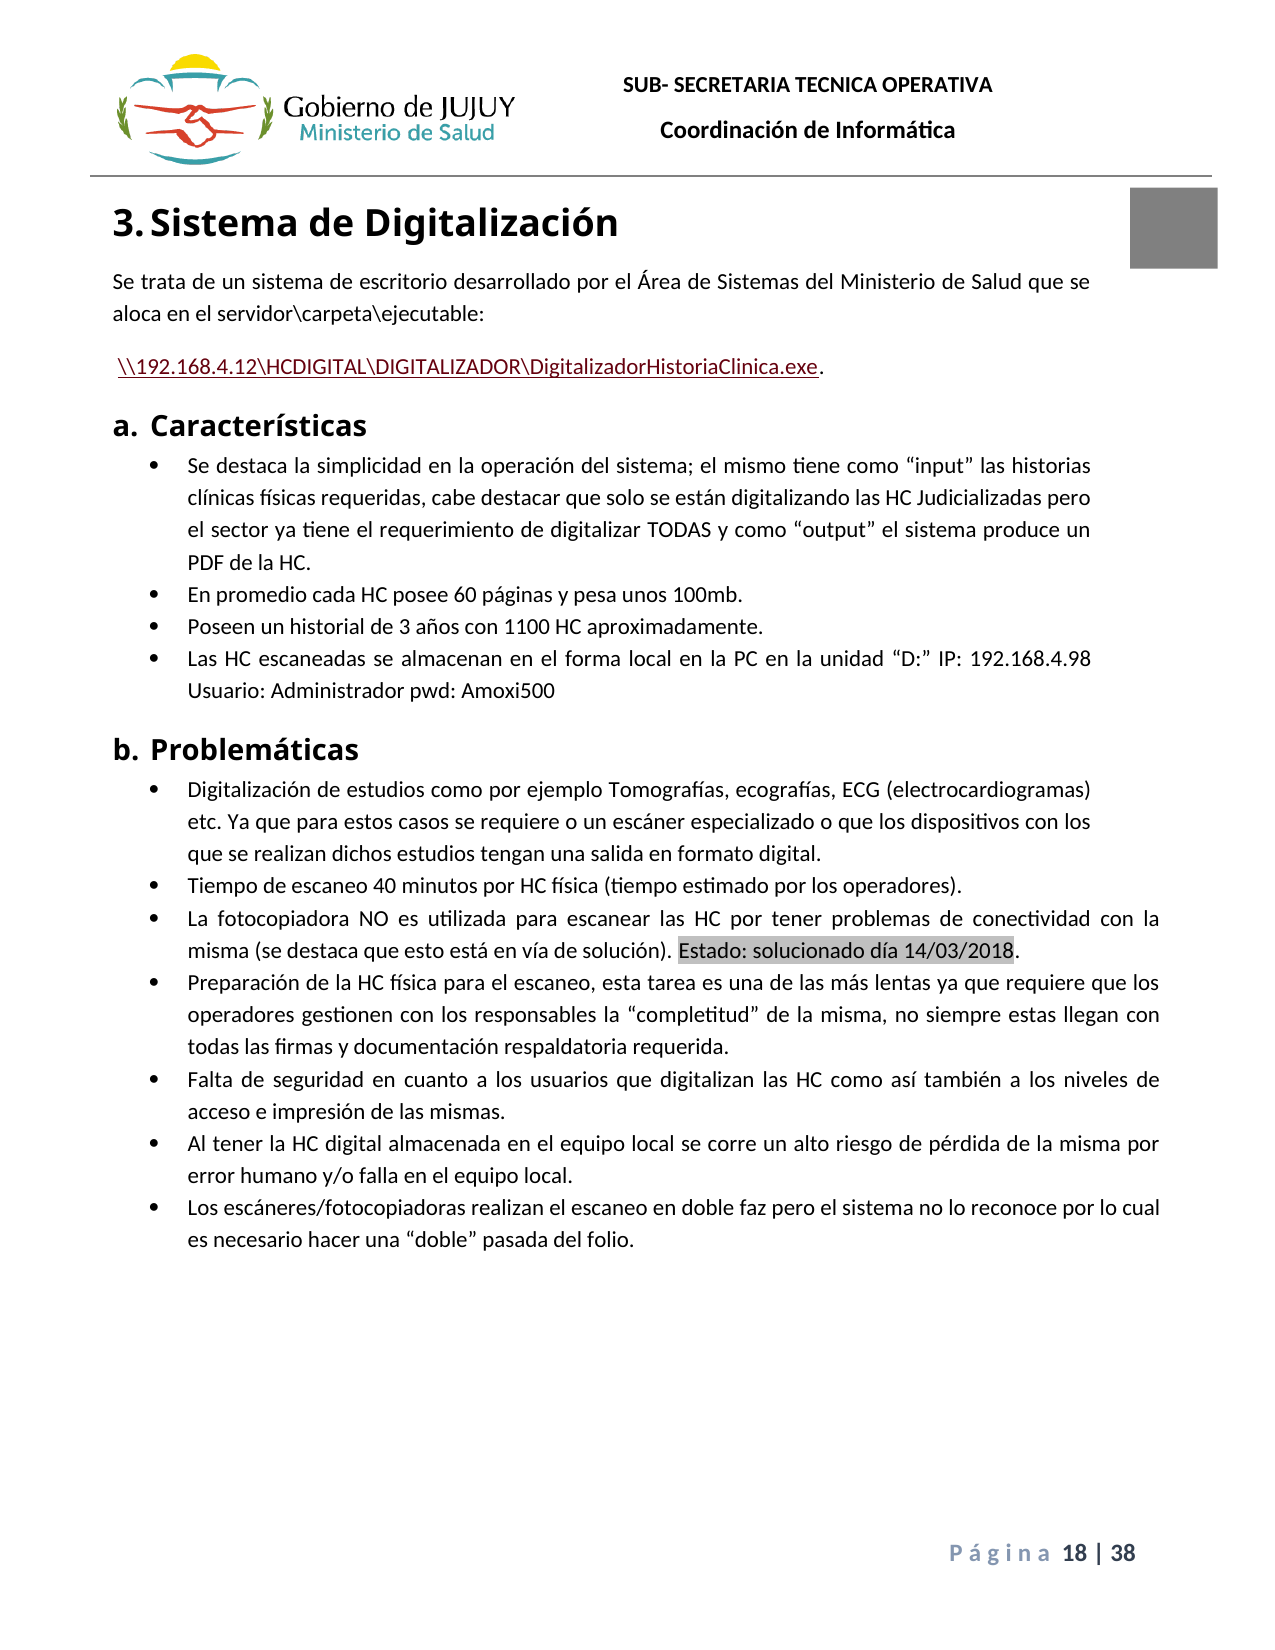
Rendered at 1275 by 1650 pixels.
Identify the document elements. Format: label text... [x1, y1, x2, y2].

list Poseen un historial de 3 años con 1100 HC aproximadamente. [150, 612, 1130, 640]
subtitle Sistema de Digitalización [112, 196, 1130, 247]
text \\192.168.4.12\HCDIGITAL\DIGITALIZADOR\DigitalizadorHistoriaClinica.exe. [112, 352, 1133, 380]
list Los escáneres/fotocopiadoras realizan el escaneo en doble faz pero el sistema no lo reconoce por lo cual es necesario hacer una “doble” pasada del folio. [150, 1193, 1162, 1254]
list Al tener la HC digital almacenada en el equipo local se corre un alto riesgo de pérdida de la misma por error humano y/o falla en el equipo local. [150, 1129, 1162, 1189]
subtitle Problemáticas [112, 729, 1130, 769]
list Las HC escaneadas se almacenan en el forma local en la PC en la unidad “D:” IP: 192.168.4.98 Usuario: Administrador pwd: Amoxi500 [150, 644, 1130, 704]
subtitle Características [112, 405, 1133, 445]
list La fotocopiadora NO es utilizada para escanear las HC por tener problemas de conectividad con la misma (se destaca que esto está en vía de solución). Estado: solucionado día 14/03/2018. [150, 904, 1162, 964]
list Preparación de la HC física para el escaneo, esta tarea es una de las más lentas ya que requiere que los operadores gestionen con los responsables la “completitud” de la misma, no siempre estas llegan con todas las firmas y documentación respaldatoria requerida. [150, 968, 1162, 1061]
list En promedio cada HC posee 60 páginas y pesa unos 100mb. [150, 580, 1130, 608]
list Digitalización de estudios como por ejemplo Tomografías, ecografías, ECG (electrocardiogramas) etc. Ya que para estos casos se requiere o un escáner especializado o que los dispositivos con los que se realizan dichos estudios tengan una salida en formato digital. [150, 775, 1162, 867]
picture [112, 53, 518, 168]
list Se destaca la simplicidad en la operación del sistema; el mismo tiene como “input” las historias clínicas físicas requeridas, cabe destacar que solo se están digitalizando las HC Judicializadas pero el sector ya tiene el requerimiento de digitalizar TODAS y como “output” el sistema produce un PDF de la HC. [150, 451, 1133, 576]
text Se trata de un sistema de escritorio desarrollado por el Área de Sistemas del Ministerio de Salud que se aloca en el servidor\carpeta\ejecutable: [112, 267, 1162, 327]
list Falta de seguridad en cuanto a los usuarios que digitalizan las HC como así también a los niveles de acceso e impresión de las mismas. [150, 1065, 1162, 1125]
list Tiempo de escaneo 40 minutos por HC física (tiempo estimado por los operadores). [150, 872, 1162, 899]
